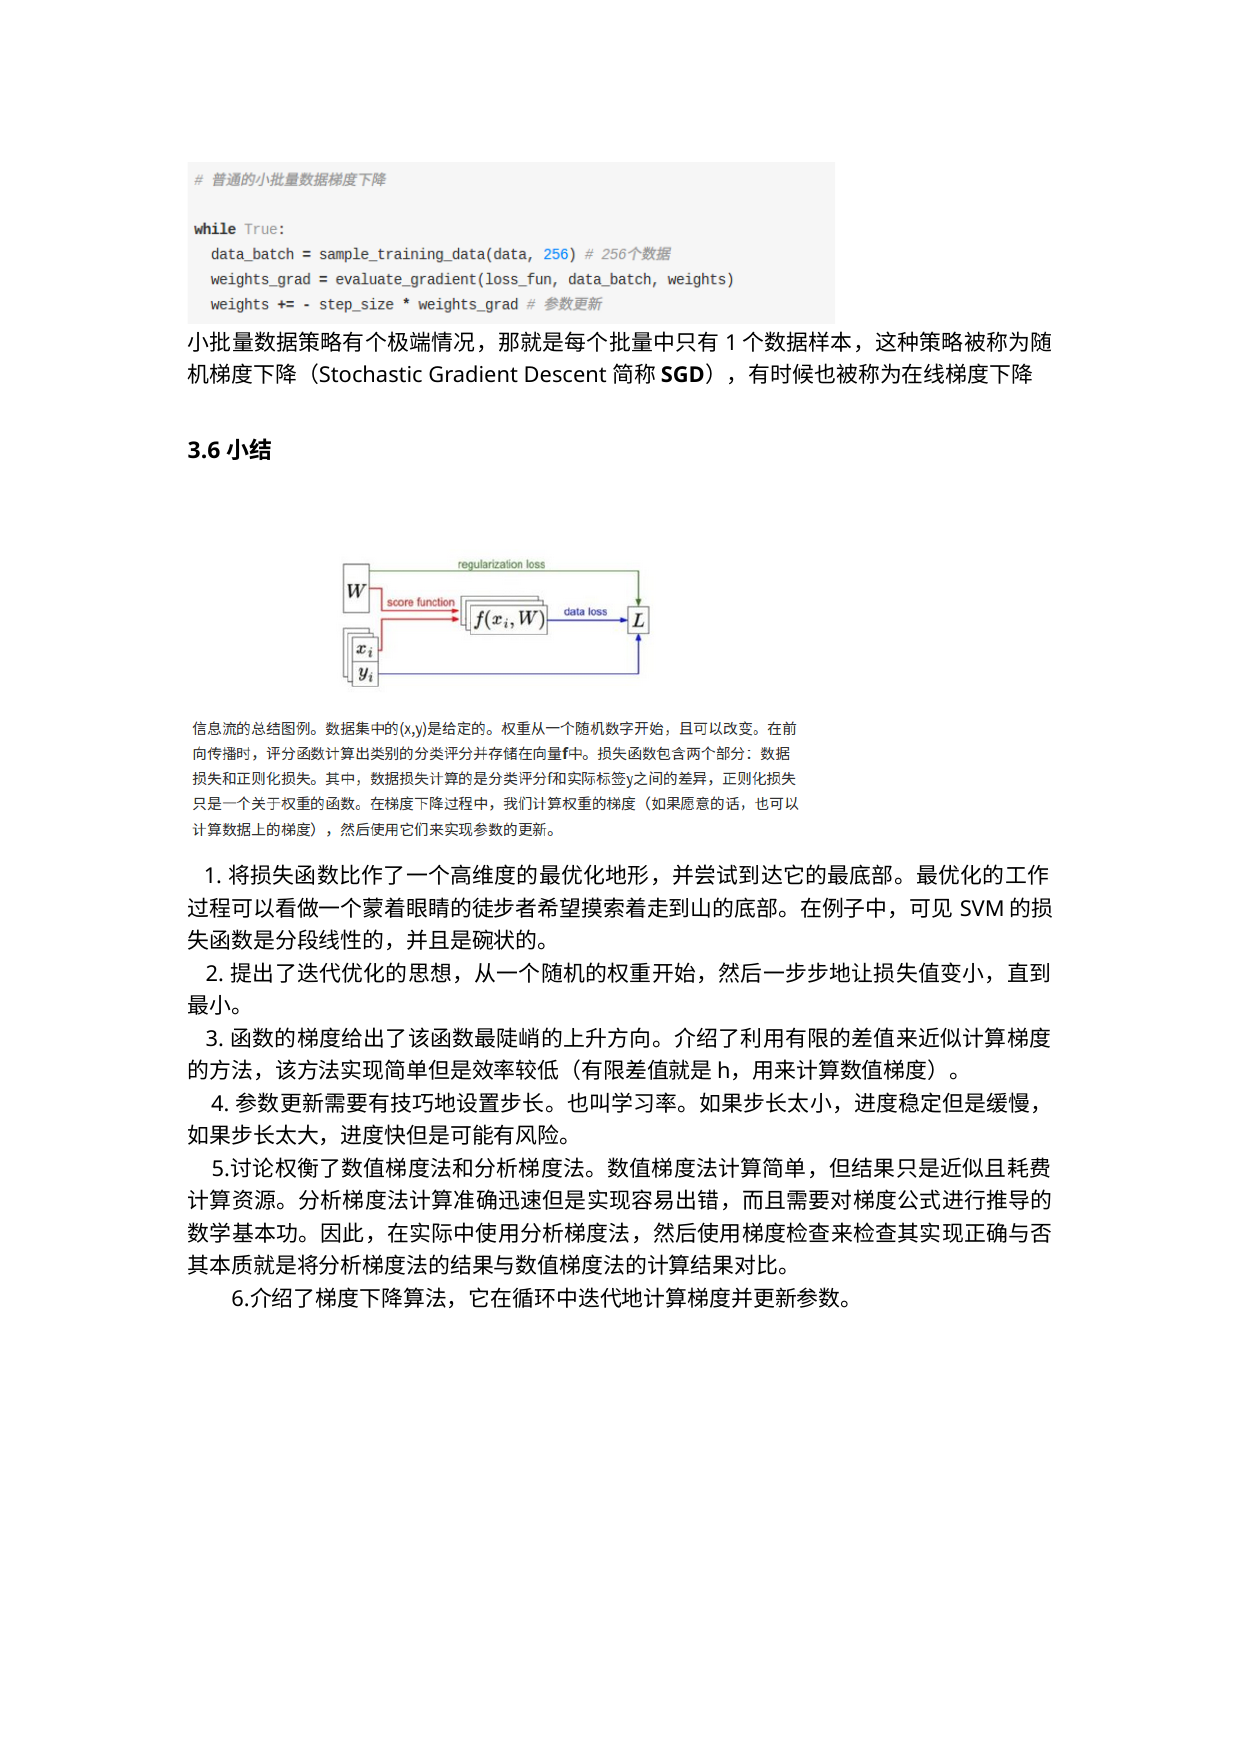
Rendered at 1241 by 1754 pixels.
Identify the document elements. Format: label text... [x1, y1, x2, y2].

picture [187, 532, 841, 841]
list 介绍了梯度下降算法，它在循环中迭代地计算梯度并更新参数。 [187, 1280, 1053, 1313]
list 4. 参数更新需要有技巧地设置步长。也叫学习率。如果步长太小，进度稳定但是缓慢，如果步长太大，进度快但是可能有风险。 [187, 1085, 1053, 1150]
list 5.讨论权衡了数值梯度法和分析梯度法。数值梯度法计算简单，但结果只是近似且耗费计算资源。分析梯度法计算准确迅速但是实现容易出错，而且需要对梯度公式进行推导的数学基本功。因此，在实际中使用分析梯度法，然后使用梯度检查来检查其实现正确与否，其本质就是将分析梯度法的结果与数值梯度法的计算结果对比。 [187, 1150, 1053, 1280]
subtitle 3.6 小结 [187, 417, 1053, 482]
list 1. 将损失函数比作了一个高维度的最优化地形，并尝试到达它的最底部。最优化的工作过程可以看做一个蒙着眼睛的徒步者希望摸索着走到山的底部。在例子中，可见SVM的损失函数是分段线性的，并且是碗状的。 [187, 858, 1053, 955]
list 2. 提出了迭代优化的思想，从一个随机的权重开始，然后一步步地让损失值变小，直到最小。 [187, 955, 1053, 1020]
picture [187, 162, 836, 324]
list 3. 函数的梯度给出了该函数最陡峭的上升方向。介绍了利用有限的差值来近似计算梯度的方法，该方法实现简单但是效率较低（有限差值就是h，用来计算数值梯度）。 [187, 1020, 1053, 1085]
list 小批量数据策略有个极端情况，那就是每个批量中只有1个数据样本，这种策略被称为随机梯度下降（Stochastic Gradient Descent 简称SGD），有时候也被称为在线梯度下降 [187, 324, 1053, 389]
